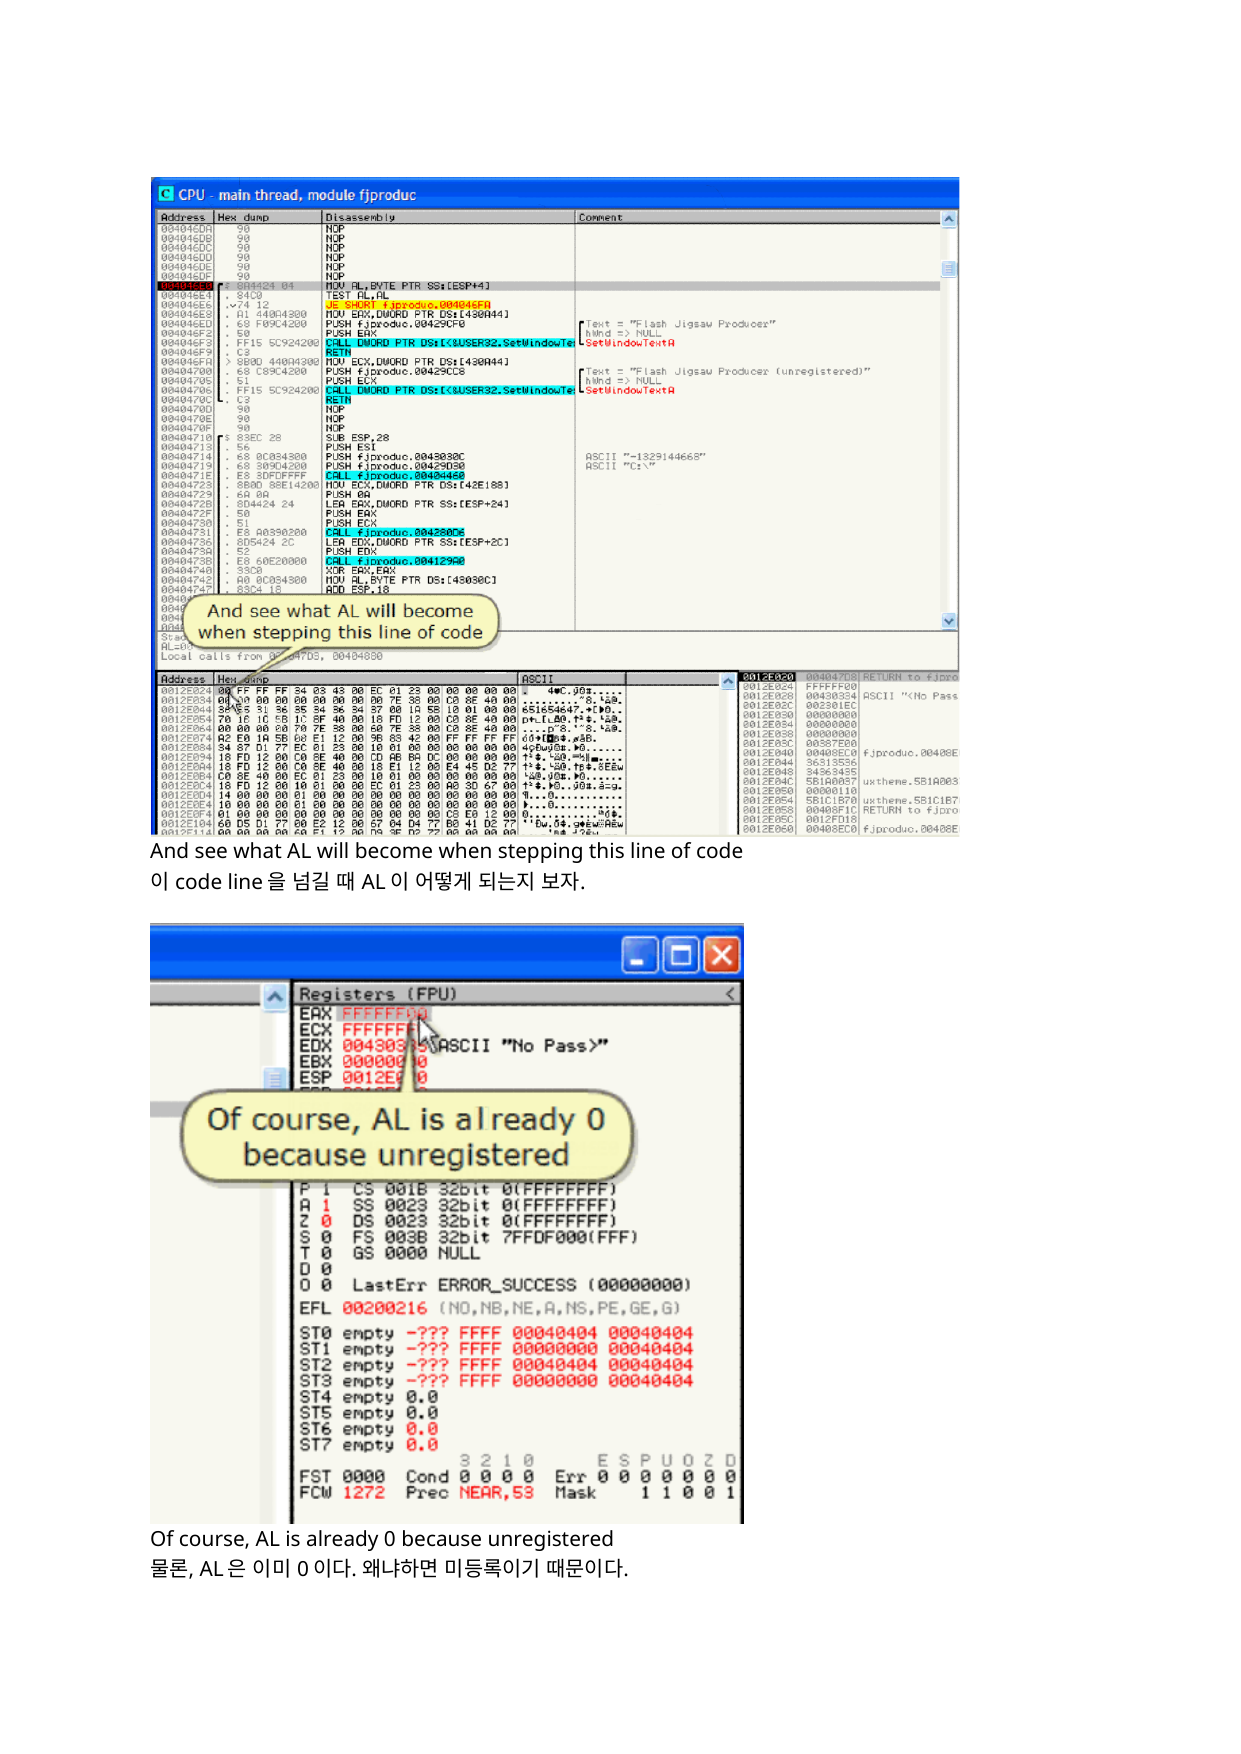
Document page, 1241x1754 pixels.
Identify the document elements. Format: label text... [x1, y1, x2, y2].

text And see what AL will become when stepping this line of code [150, 837, 1090, 865]
text Of course, AL is already 0 because unregistered [150, 1524, 1090, 1552]
text 물론, AL은 이미 0이다. 왜냐하면 미등록이기 때문이다. [150, 1552, 1090, 1582]
picture [150, 177, 960, 837]
picture [150, 923, 744, 1524]
text 이 code line을 넘길 때 AL이 어떻게 되는지 보자. [150, 865, 1090, 895]
